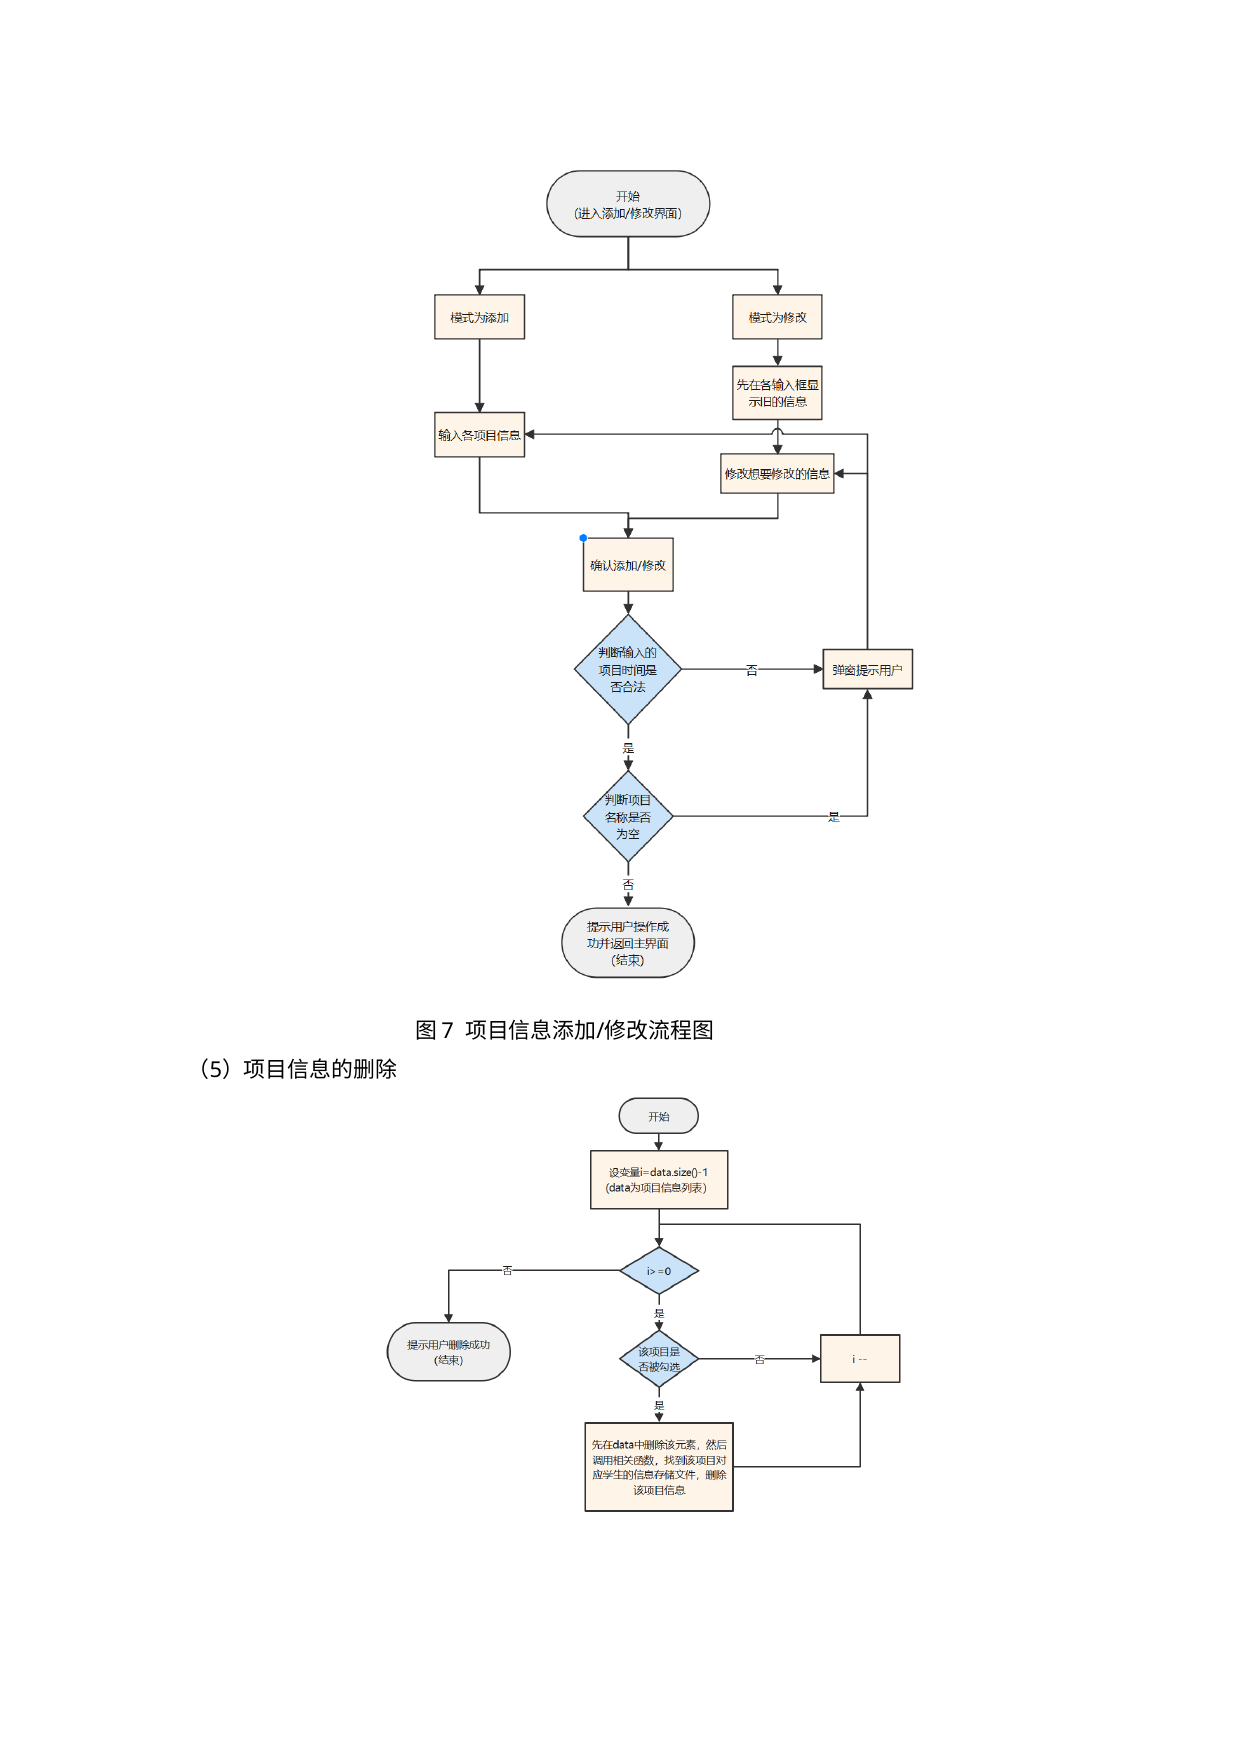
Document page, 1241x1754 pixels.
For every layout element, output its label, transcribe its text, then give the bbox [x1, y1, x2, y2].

text 图7 项目信息添加/修改流程图 [187, 1013, 1053, 1045]
text （5）项目信息的删除 [187, 1052, 1053, 1084]
picture [340, 1090, 972, 1561]
picture [406, 162, 930, 983]
